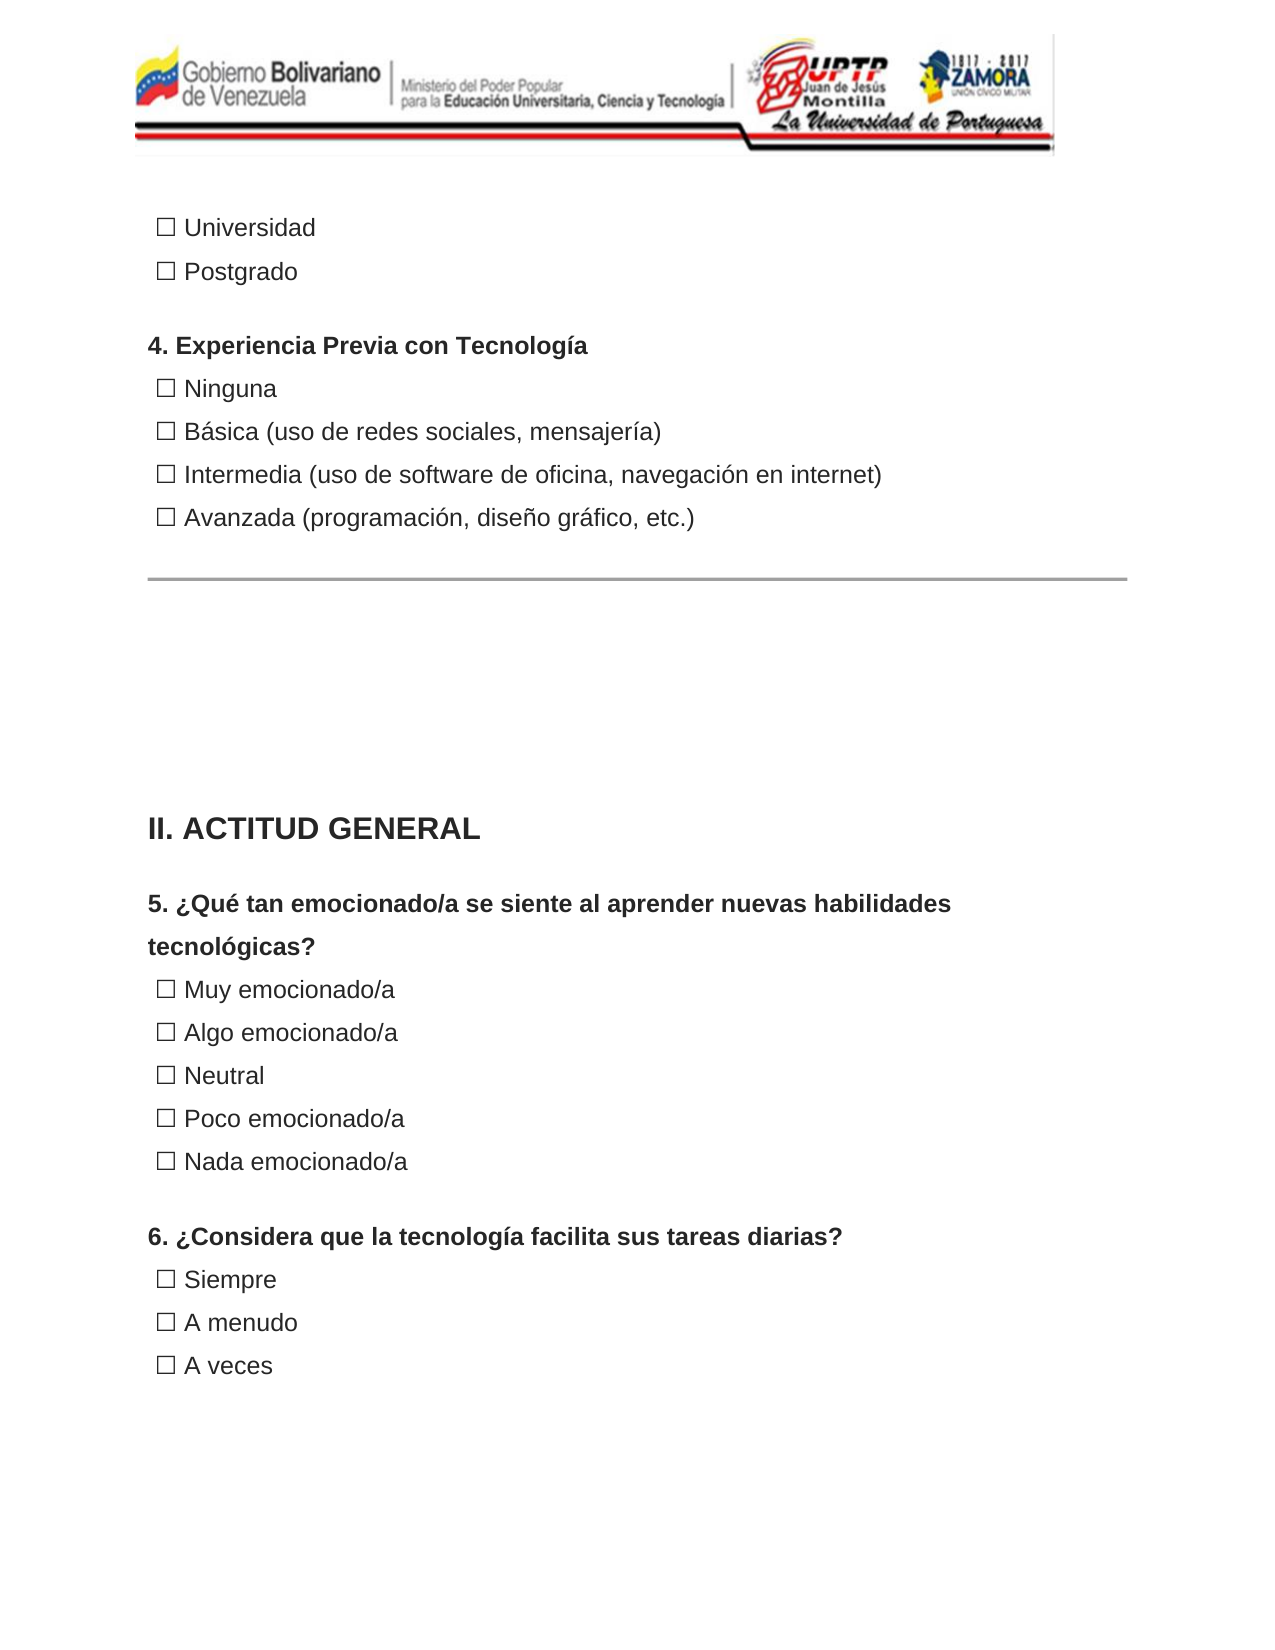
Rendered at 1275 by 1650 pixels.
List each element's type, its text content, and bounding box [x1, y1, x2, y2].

picture [135, 34, 1056, 158]
text 6. ¿Considera que la tecnología facilita sus tareas diarias? ☐ Siempre ☐ A menudo ☐ A veces ☐ Rara vez ☐ Nunca [148, 1222, 1127, 1380]
text 3. Nivel Educativo ☐ Educación básica ☐ Bachillerato ☐ Universidad ☐ Postgrado [148, 213, 1127, 285]
text 5. ¿Qué tan emocionado/a se siente al aprender nuevas habilidades tecnológicas? ☐ Muy emocionado/a ☐ Algo emocionado/a ☐ Neutral ☐ Poco emocionado/a ☐ Nada emocionado/a [148, 889, 1127, 1176]
text II. ACTITUD GENERAL [148, 810, 1127, 846]
text 4. Experiencia Previa con Tecnología ☐ Ninguna ☐ Básica (uso de redes sociales, mensajería) ☐ Intermedia (uso de software de oficina, navegación en internet) ☐ Avanzada (programación, diseño gráfico, etc.) [148, 331, 1127, 532]
